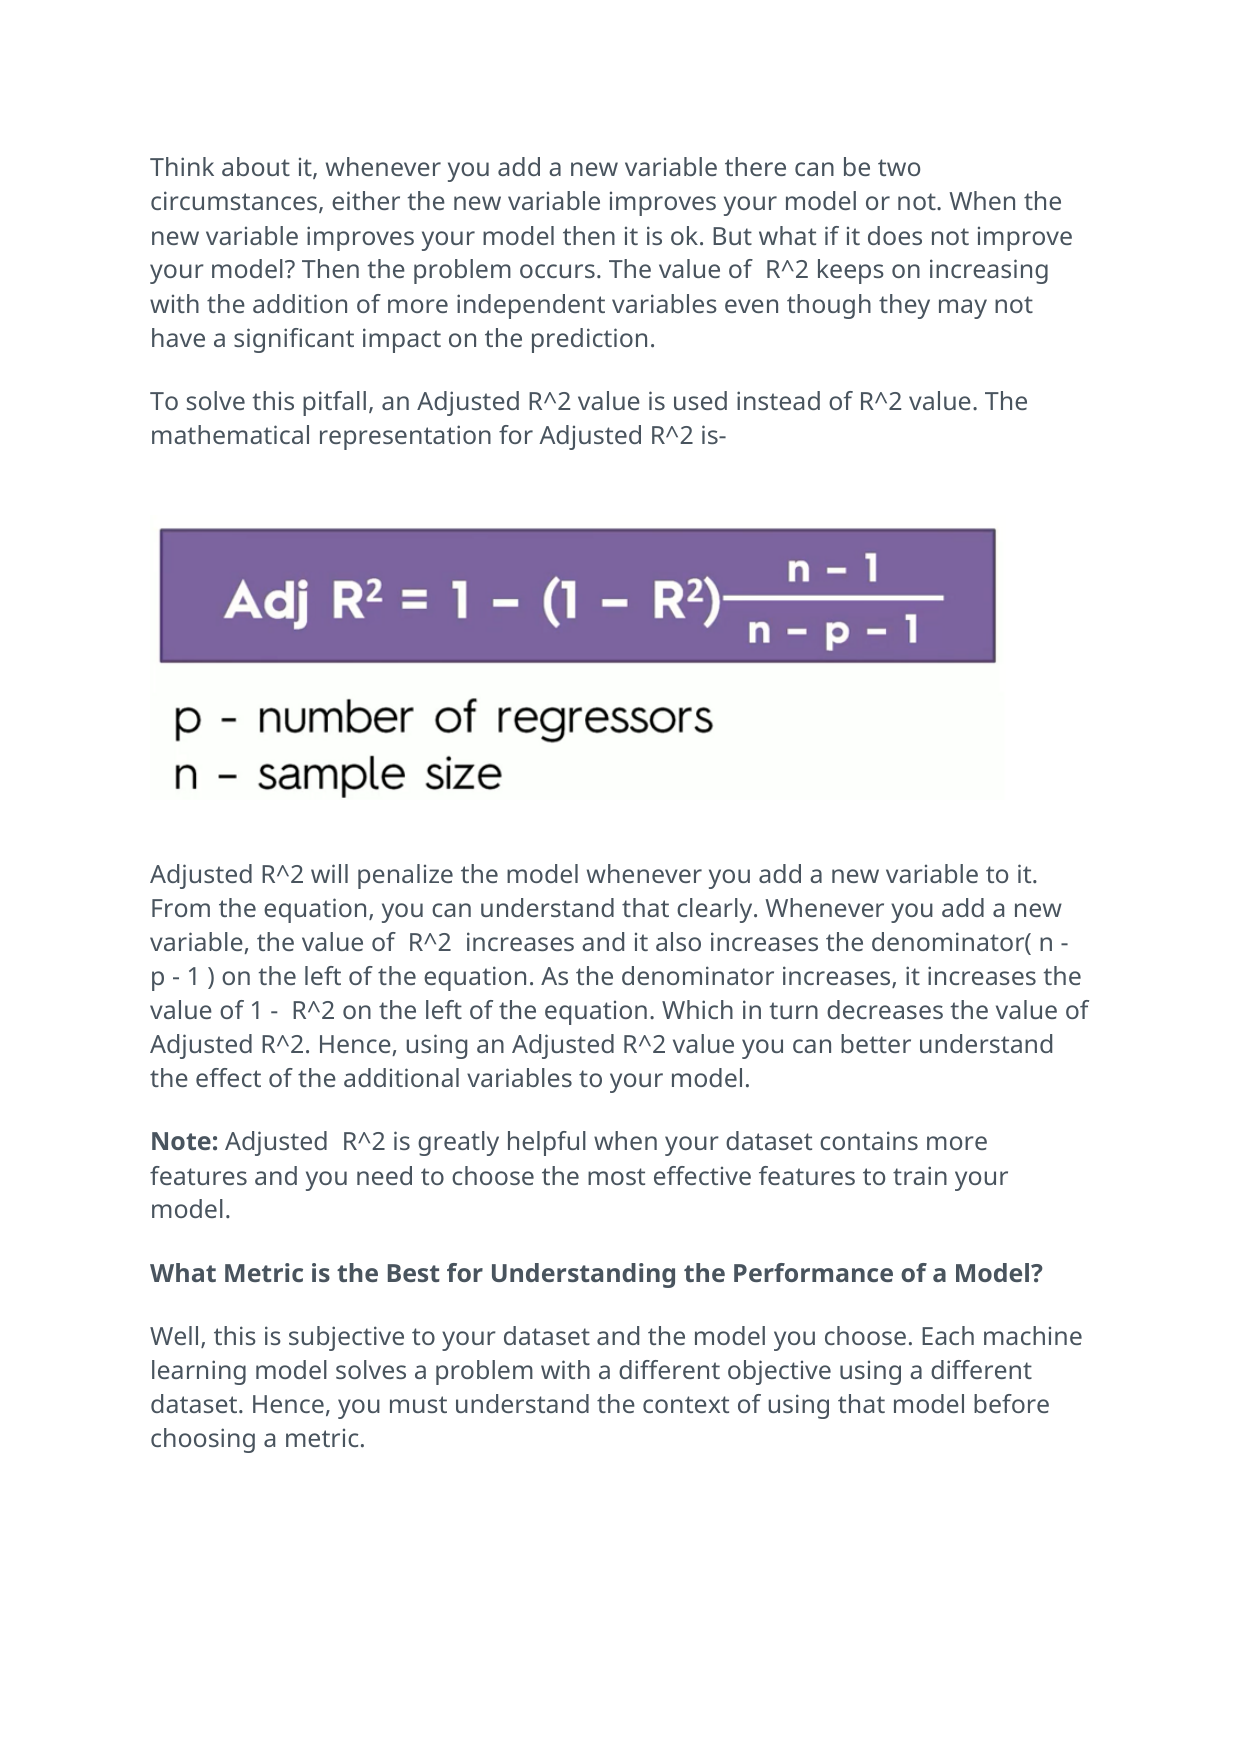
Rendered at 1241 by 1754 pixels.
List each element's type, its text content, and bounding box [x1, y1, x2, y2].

text Adjusted R^2 will penalize the model whenever you add a new variable to it. From the equation, you can understand that clearly. Whenever you add a new variable, the value of R^2 increases and it also increases the denominator( n - p - 1 ) on the left of the equation. As the denominator increases, it increases the value of 1 - R^2 on the left of the equation. Which in turn decreases the value of Adjusted R^2. Hence, using an Adjusted R^2 value you can better understand the effect of the additional variables to your model. [150, 856, 1090, 1095]
text Well, this is subjective to your dataset and the model you choose. Each machine learning model solves a problem with a different objective using a different dataset. Hence, you must understand the context of using that model before choosing a metric. [150, 1319, 1090, 1455]
picture [150, 515, 1007, 800]
text To solve this pitfall, an Adjusted R^2 value is used instead of R^2 value. The mathematical representation for Adjusted R^2 is- [150, 383, 1090, 452]
text Think about it, whenever you add a new variable there can be two circumstances, either the new variable improves your model or not. When the new variable improves your model then it is ok. But what if it does not improve your model? Then the problem occurs. The value of R^2 keeps on increasing with the addition of more independent variables even though they may not have a significant impact on the prediction. [150, 150, 1090, 354]
text What Metric is the Best for Understanding the Performance of a Model? [150, 1255, 1090, 1289]
text Note: Adjusted R^2 is greatly helpful when your dataset contains more features and you need to choose the most effective features to train your model. [150, 1124, 1090, 1226]
